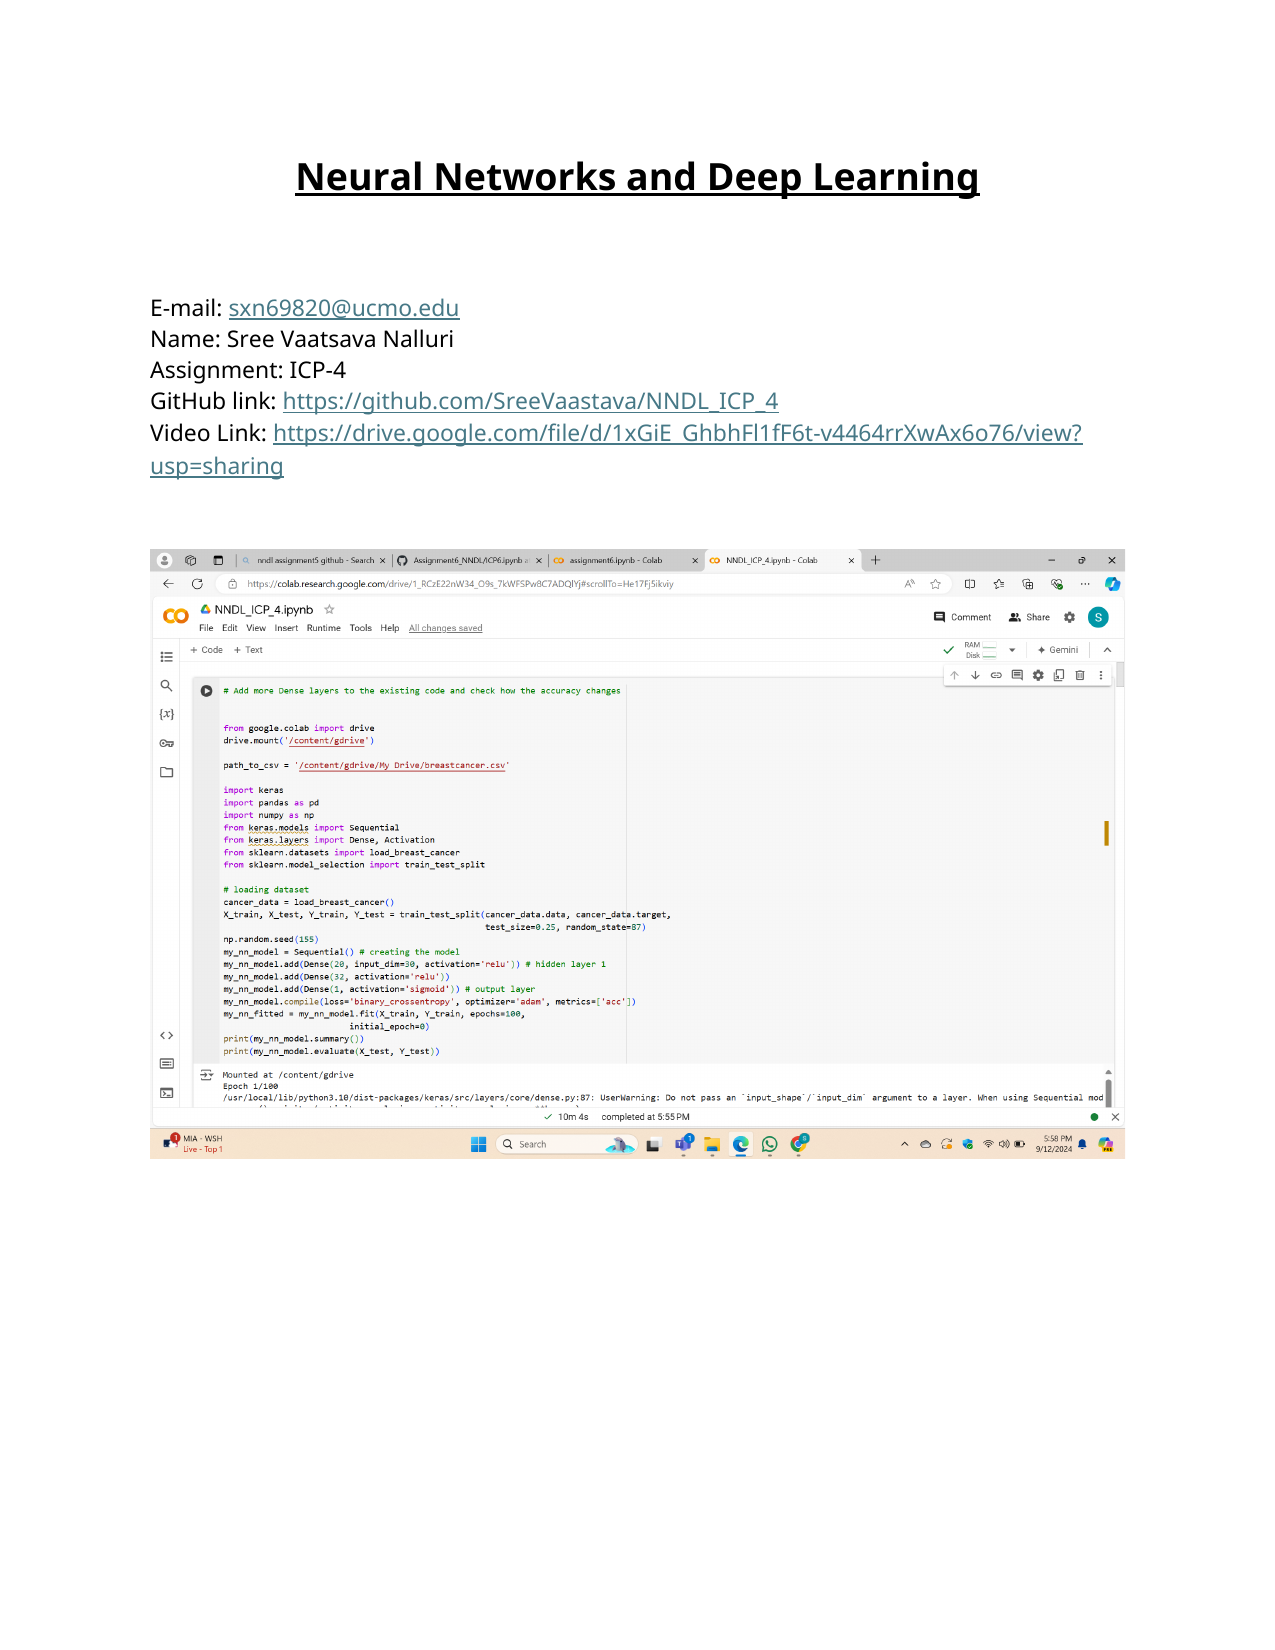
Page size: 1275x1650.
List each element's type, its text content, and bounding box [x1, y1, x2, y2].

text Name: Sree Vaatsava Nalluri [150, 323, 1125, 354]
text E-mail: sxn69820@ucmo.edu [150, 291, 1125, 323]
text GitHub link: https://github.com/SreeVaastava/NNDL_ICP_4 [150, 385, 1125, 416]
text Neural Networks and Deep Learning [150, 150, 1125, 201]
picture [150, 549, 1125, 1159]
text Video Link: https://drive.google.com/file/d/1xGiE_GhbhFl1fF6t-v4464rrXwAx6o76/view?usp=sharing [150, 416, 1125, 481]
text Assignment: ICP-4 [150, 354, 1125, 385]
